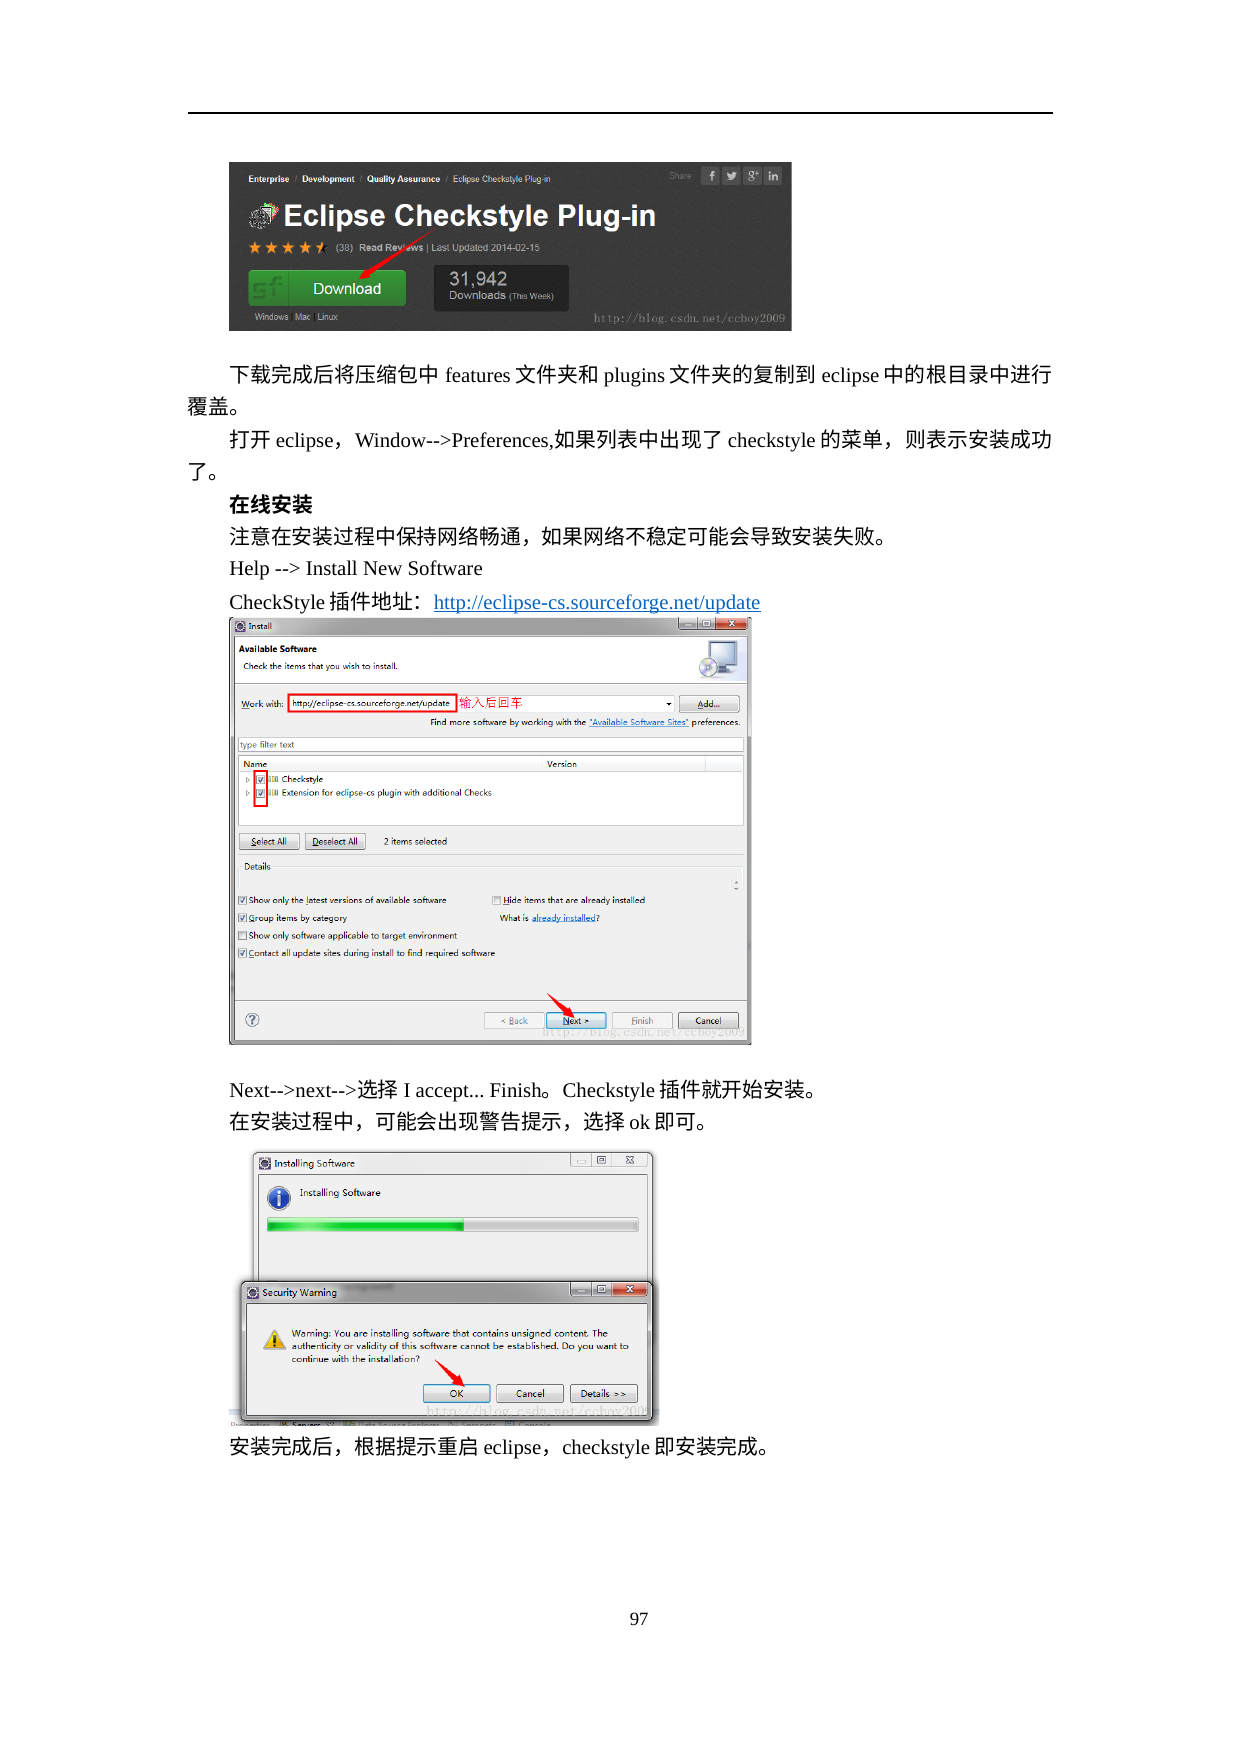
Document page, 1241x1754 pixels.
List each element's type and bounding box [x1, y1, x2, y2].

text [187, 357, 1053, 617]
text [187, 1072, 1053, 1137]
picture [229, 1137, 660, 1426]
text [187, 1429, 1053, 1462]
picture [229, 162, 792, 331]
picture [229, 617, 752, 1045]
